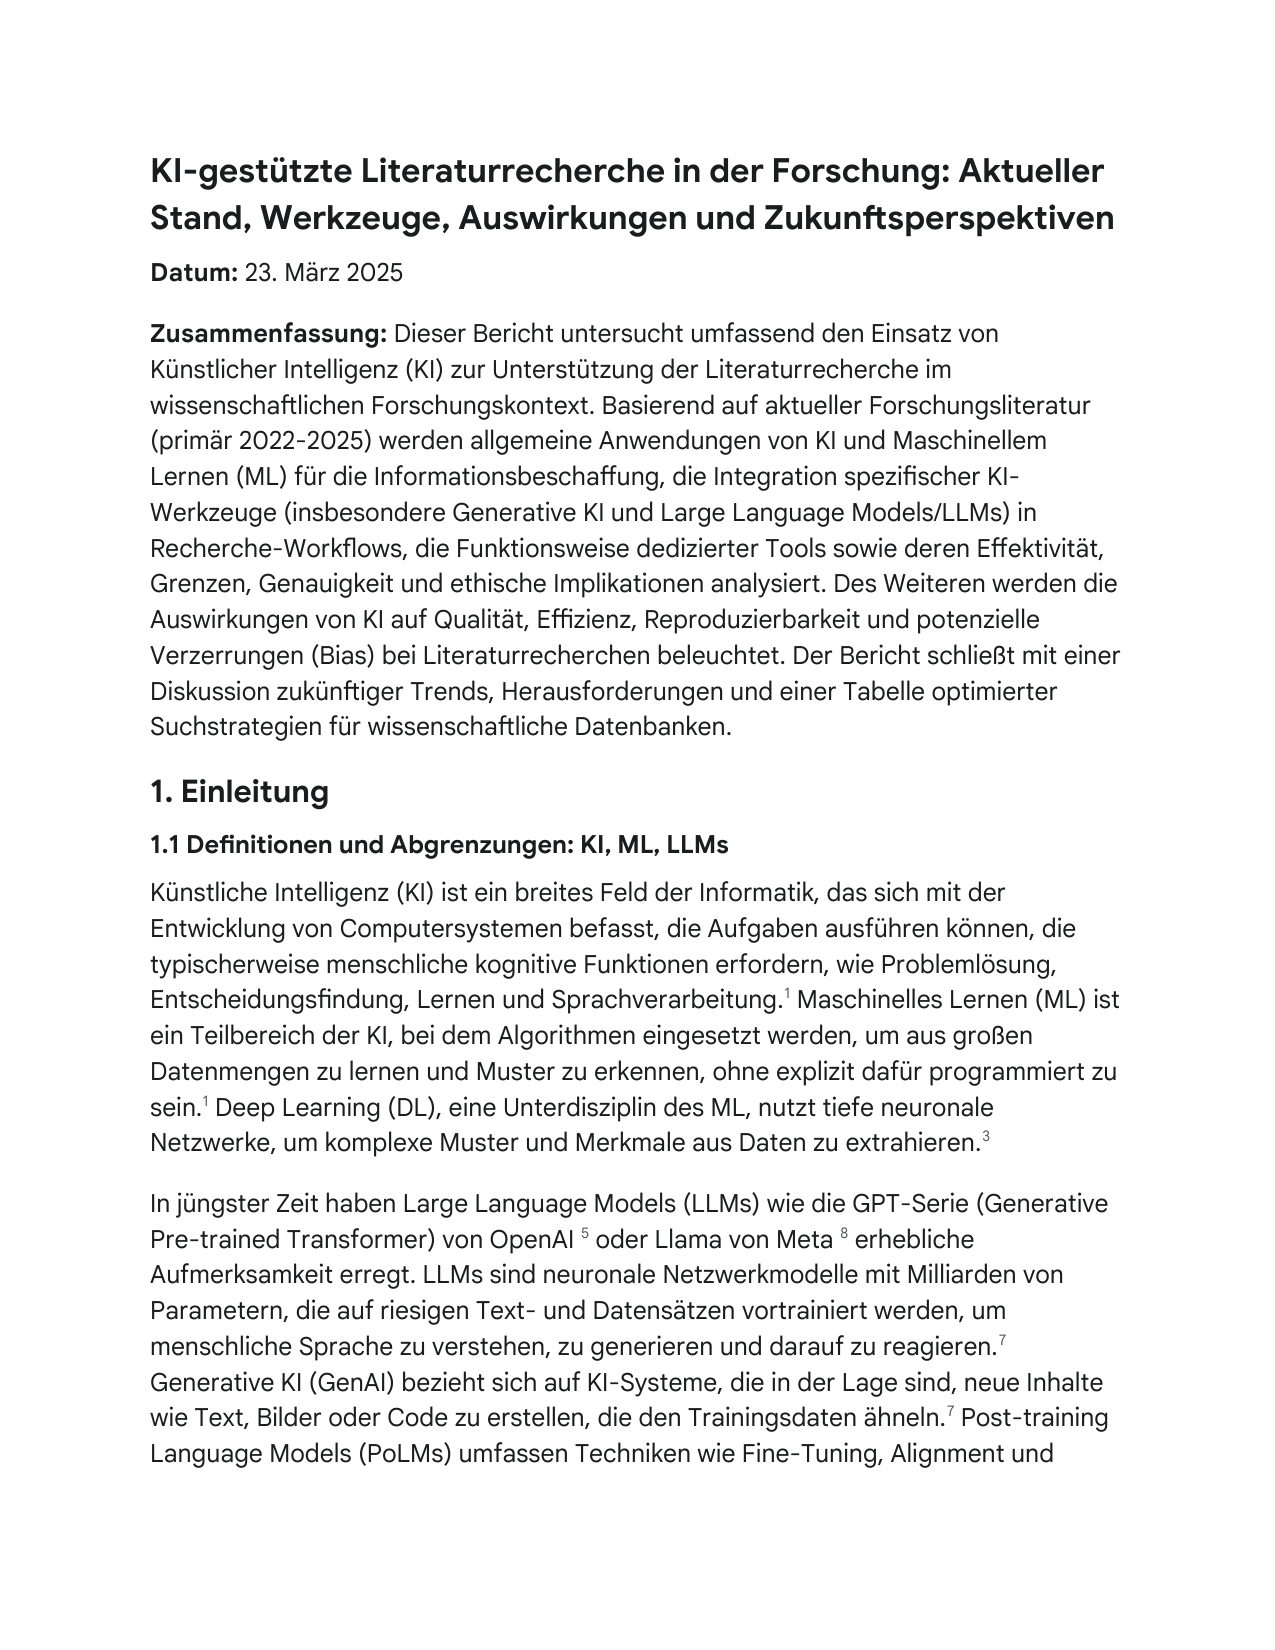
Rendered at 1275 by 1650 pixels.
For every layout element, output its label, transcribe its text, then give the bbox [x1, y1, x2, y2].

text Künstliche Intelligenz (KI) ist ein breites Feld der Informatik, das sich mit der Entwicklung von Computersystemen befasst, die Aufgaben ausführen können, die typischerweise menschliche kognitive Funktionen erfordern, wie Problemlösung, Entscheidungsfindung, Lernen und Sprachverarbeitung.1 Maschinelles Lernen (ML) ist ein Teilbereich der KI, bei dem Algorithmen eingesetzt werden, um aus großen Datenmengen zu lernen und Muster zu erkennen, ohne explizit dafür programmiert zu sein.1 Deep Learning (DL), eine Unterdisziplin des ML, nutzt tiefe neuronale Netzwerke, um komplexe Muster und Merkmale aus Daten zu extrahieren.3 [150, 877, 1125, 1159]
text Zusammenfassung: Dieser Bericht untersucht umfassend den Einsatz von Künstlicher Intelligenz (KI) zur Unterstützung der Literaturrecherche im wissenschaftlichen Forschungskontext. Basierend auf aktueller Forschungsliteratur (primär 2022-2025) werden allgemeine Anwendungen von KI und Maschinellem Lernen (ML) für die Informationsbeschaffung, die Integration spezifischer KI-Werkzeuge (insbesondere Generative KI und Large Language Models/LLMs) in Recherche-Workflows, die Funktionsweise dedizierter Tools sowie deren Effektivität, Grenzen, Genauigkeit und ethische Implikationen analysiert. Des Weiteren werden die Auswirkungen von KI auf Qualität, Effizienz, Reproduzierbarkeit und potenzielle Verzerrungen (Bias) bei Literaturrecherchen beleuchtet. Der Bericht schließt mit einer Diskussion zukünftiger Trends, Herausforderungen und einer Tabelle optimierter Suchstrategien für wissenschaftliche Datenbanken. [150, 318, 1125, 743]
subtitle 1. Einleitung [150, 772, 1125, 811]
subtitle KI-gestützte Literaturrecherche in der Forschung: Aktueller Stand, Werkzeuge, Auswirkungen und Zukunftsperspektiven [150, 150, 1125, 239]
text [150, 1188, 1125, 1470]
subtitle 1.1 Definitionen und Abgrenzungen: KI, ML, LLMs [150, 829, 1125, 861]
text Datum: 23. März 2025 [150, 258, 1125, 289]
